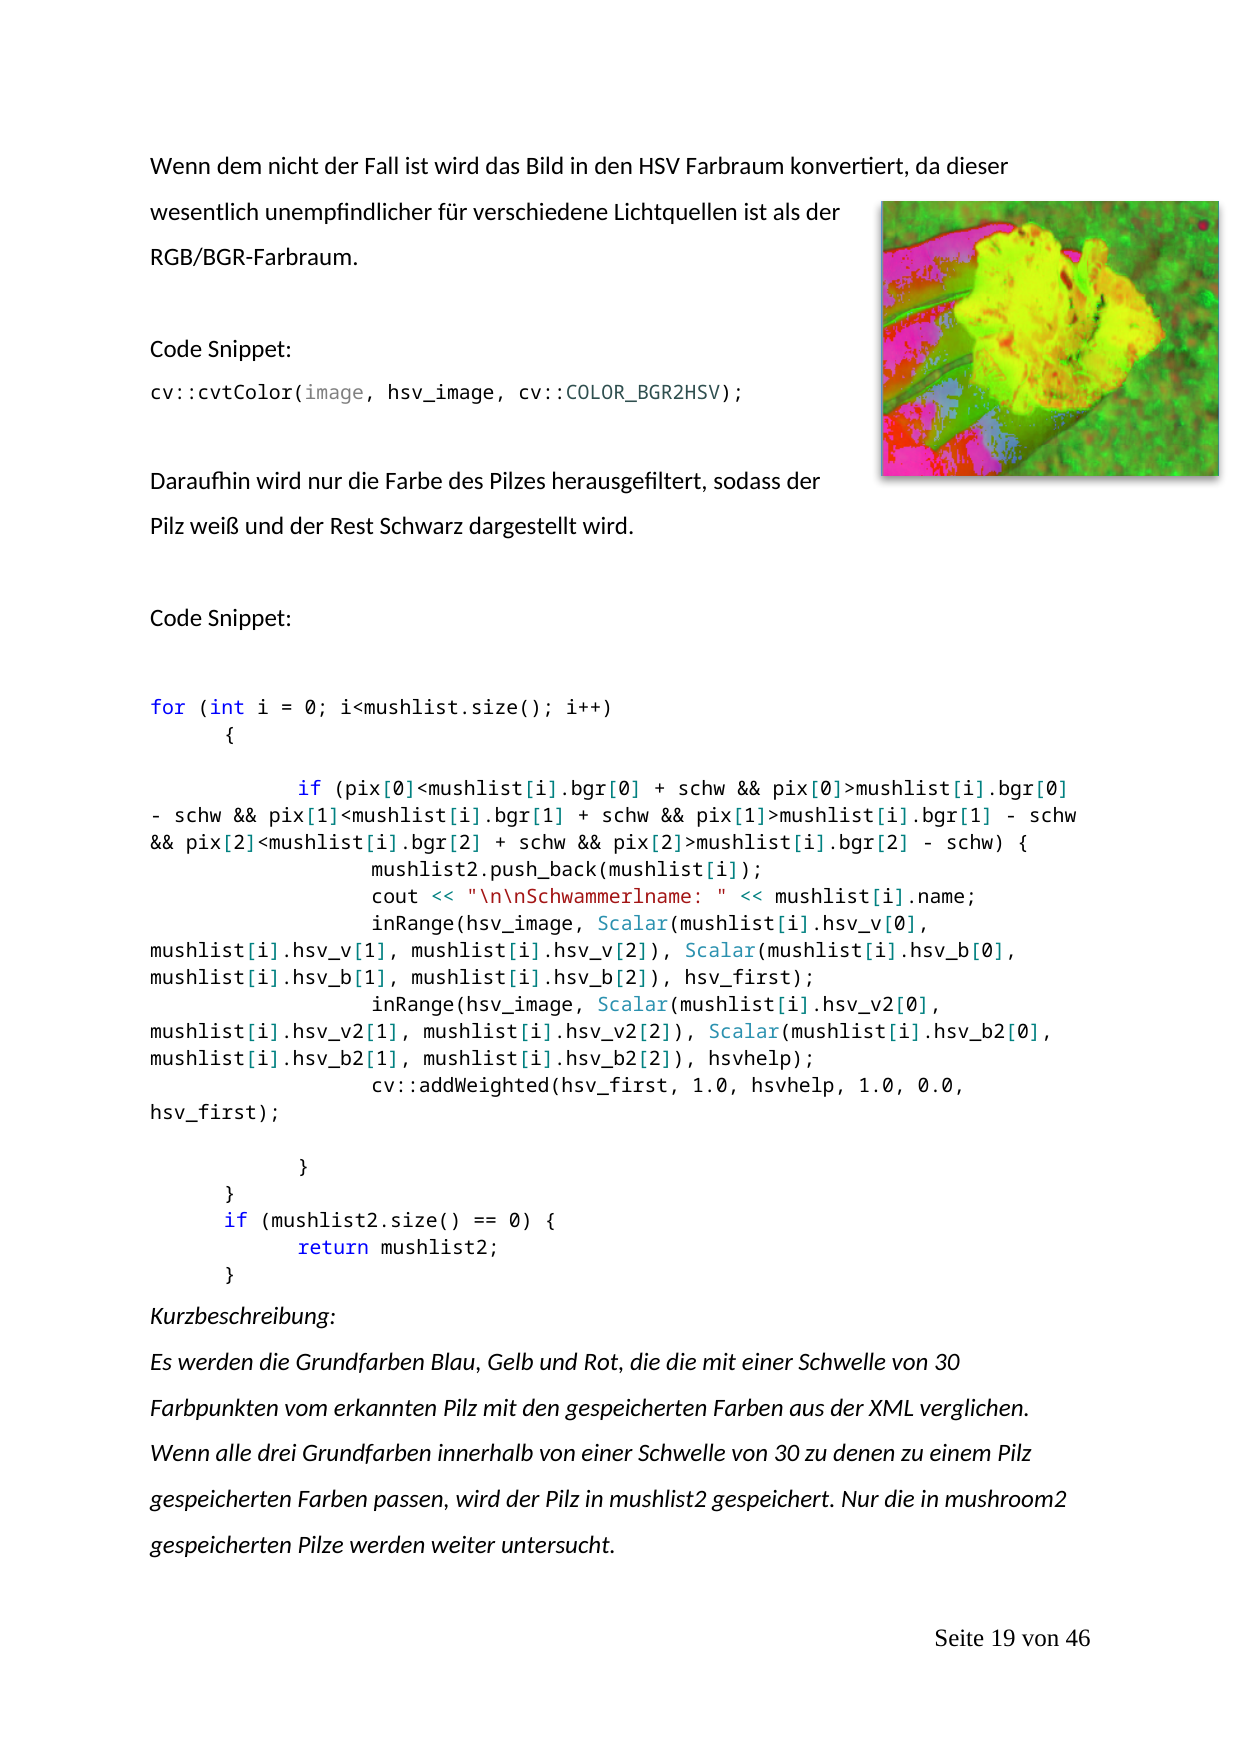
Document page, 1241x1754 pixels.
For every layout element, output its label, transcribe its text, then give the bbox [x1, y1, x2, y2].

text cv::cvtColor(image, hsv_image, cv::COLOR_BGR2HSV); [150, 379, 874, 406]
picture [881, 201, 1219, 476]
text } [150, 1179, 1090, 1206]
text cv::addWeighted(hsv_first, 1.0, hsvhelp, 1.0, 0.0, hsv_first); [150, 1071, 1090, 1125]
text return mushlist2; [150, 1233, 1090, 1260]
text Kurzbeschreibung: [150, 1300, 1090, 1331]
text Es werden die Grundfarben Blau, Gelb und Rot, die die mit einer Schwelle von 30 Farbpunkten vom erkannten Pilz mit den gespeicherten Farben aus der XML verglichen. Wenn alle drei Grundfarben innerhalb von einer Schwelle von 30 zu denen zu einem Pilz gespeicherten Farben passen, wird der Pilz in mushlist2 gespeichert. Nur die in mushroom2 gespeicherten Pilze werden weiter untersucht. [150, 1346, 1090, 1559]
text if (pix[0]<mushlist[i].bgr[0] + schw && pix[0]>mushlist[i].bgr[0] - schw && pix[1]<mushlist[i].bgr[1] + schw && pix[1]>mushlist[i].bgr[1] - schw && pix[2]<mushlist[i].bgr[2] + schw && pix[2]>mushlist[i].bgr[2] - schw) { [150, 774, 1090, 855]
text Code Snippet: [150, 333, 874, 363]
text mushlist2.push_back(mushlist[i]); [150, 855, 1090, 882]
text inRange(hsv_image, Scalar(mushlist[i].hsv_v2[0], mushlist[i].hsv_v2[1], mushlist[i].hsv_v2[2]), Scalar(mushlist[i].hsv_b2[0], mushlist[i].hsv_b2[1], mushlist[i].hsv_b2[2]), hsvhelp); [150, 990, 1090, 1071]
text if (mushlist2.size() == 0) { [150, 1206, 1090, 1233]
text { [150, 720, 1090, 747]
text } [150, 1152, 1090, 1179]
text inRange(hsv_image, Scalar(mushlist[i].hsv_v[0], mushlist[i].hsv_v[1], mushlist[i].hsv_v[2]), Scalar(mushlist[i].hsv_b[0], mushlist[i].hsv_b[1], mushlist[i].hsv_b[2]), hsv_first); [150, 909, 1090, 990]
text Wenn dem nicht der Fall ist wird das Bild in den HSV Farbraum konvertiert, da dieser wesentlich unempfindlicher für verschiedene Lichtquellen ist als der RGB/BGR-Farbraum. [150, 150, 1090, 272]
text Daraufhin wird nur die Farbe des Pilzes herausgefiltert, sodass der Pilz weiß und der Rest Schwarz dargestellt wird. [150, 465, 1090, 541]
text for (int i = 0; i<mushlist.size(); i++) [150, 693, 1090, 720]
text Code Snippet: [150, 602, 1090, 632]
text } [150, 1260, 1090, 1287]
text cout << "\n\nSchwammerlname: " << mushlist[i].name; [150, 882, 1090, 909]
